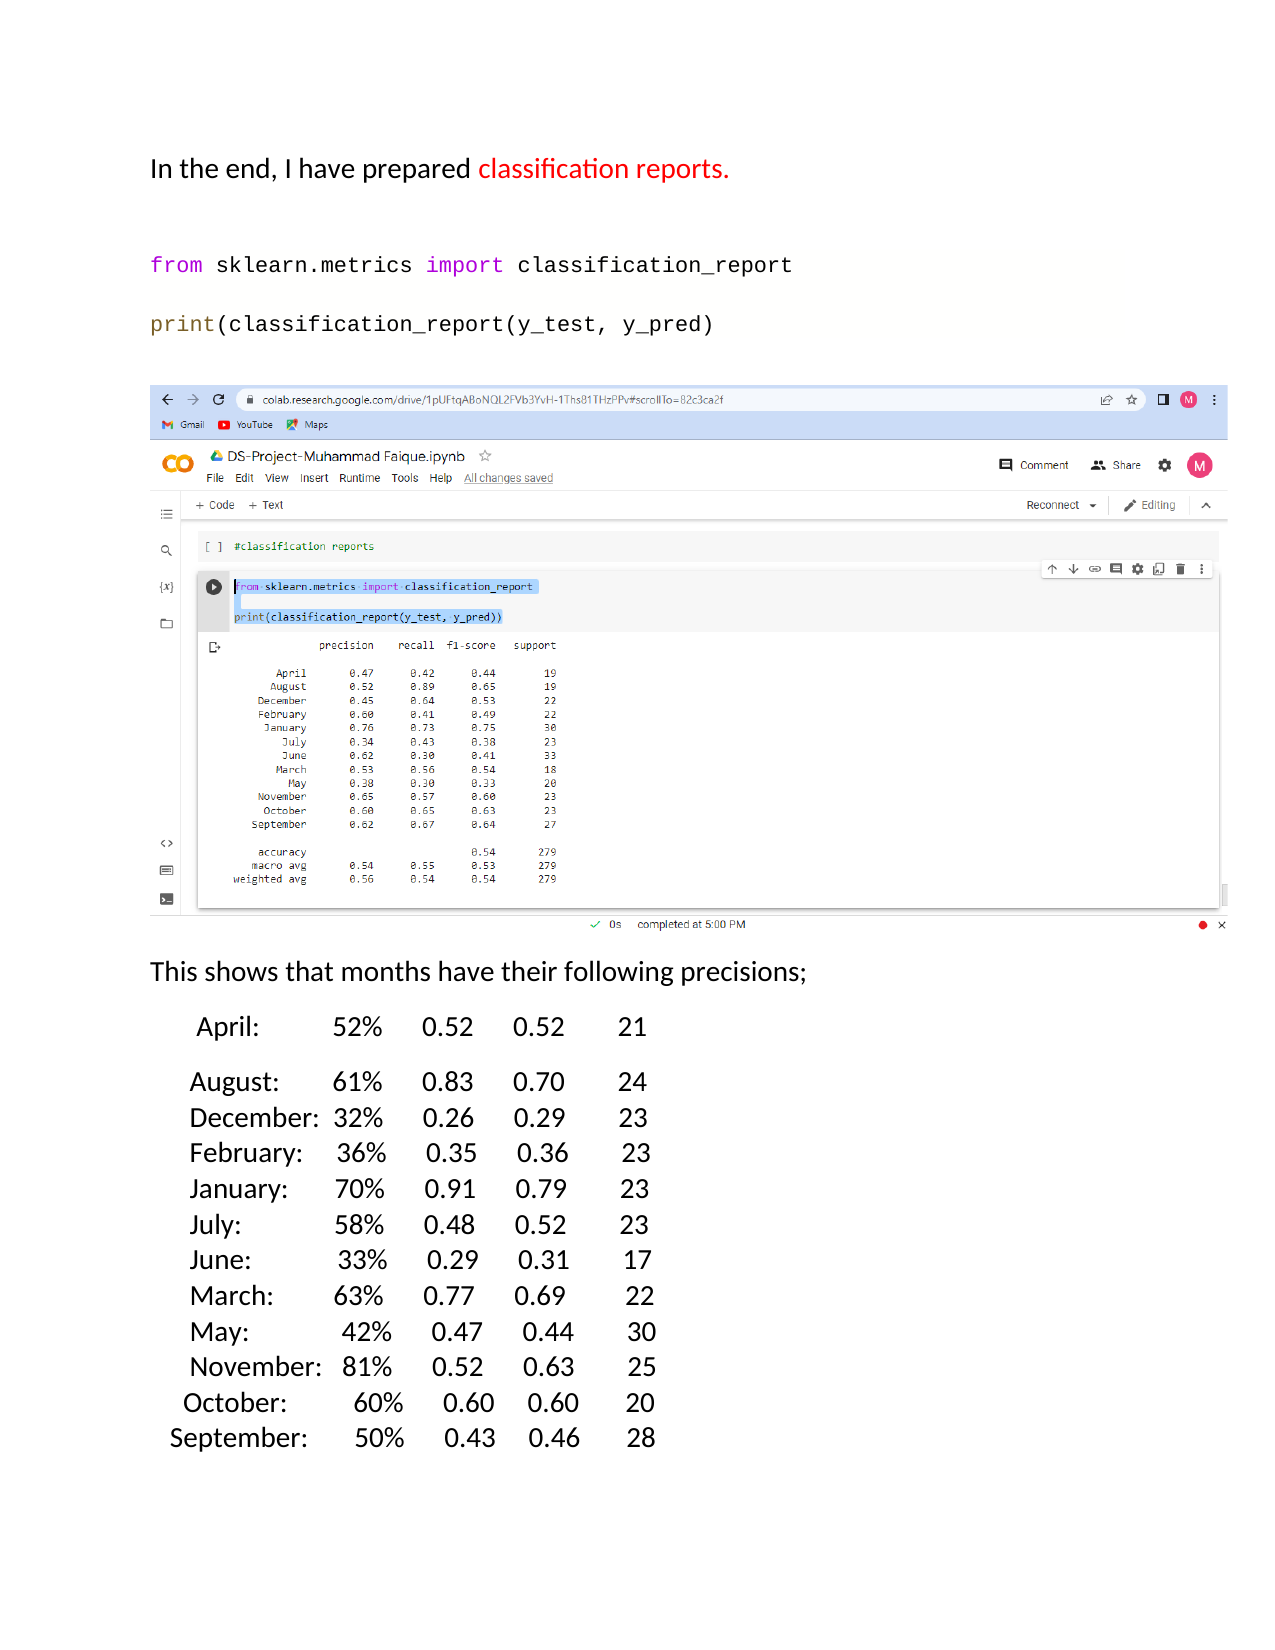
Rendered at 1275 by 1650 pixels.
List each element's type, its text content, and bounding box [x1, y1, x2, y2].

text In the end, I have prepared classification reports. [150, 150, 1125, 186]
text November: 81% 0.52 0.63 25 [150, 1348, 1125, 1384]
text from sklearn.metrics import classification_report [150, 249, 1125, 279]
text August: 61% 0.83 0.70 24 [150, 1063, 1125, 1099]
text print(classification_report(y_test, y_pred) [150, 308, 1125, 338]
text January: 70% 0.91 0.79 23 [150, 1170, 1125, 1206]
text April: 52% 0.52 0.52 21 [150, 1008, 1125, 1044]
text October: 60% 0.60 0.60 20 [150, 1384, 1125, 1419]
text December: 32% 0.26 0.29 23 [150, 1099, 1125, 1134]
text June: 33% 0.29 0.31 17 [150, 1241, 1125, 1277]
text March: 63% 0.77 0.69 22 [150, 1277, 1125, 1313]
text This shows that months have their following precisions; [150, 953, 1125, 989]
picture [150, 385, 1228, 935]
text February: 36% 0.35 0.36 23 [150, 1134, 1125, 1170]
text September: 50% 0.43 0.46 28 [150, 1419, 1125, 1455]
text July: 58% 0.48 0.52 23 [150, 1206, 1125, 1241]
text May: 42% 0.47 0.44 30 [150, 1313, 1125, 1348]
